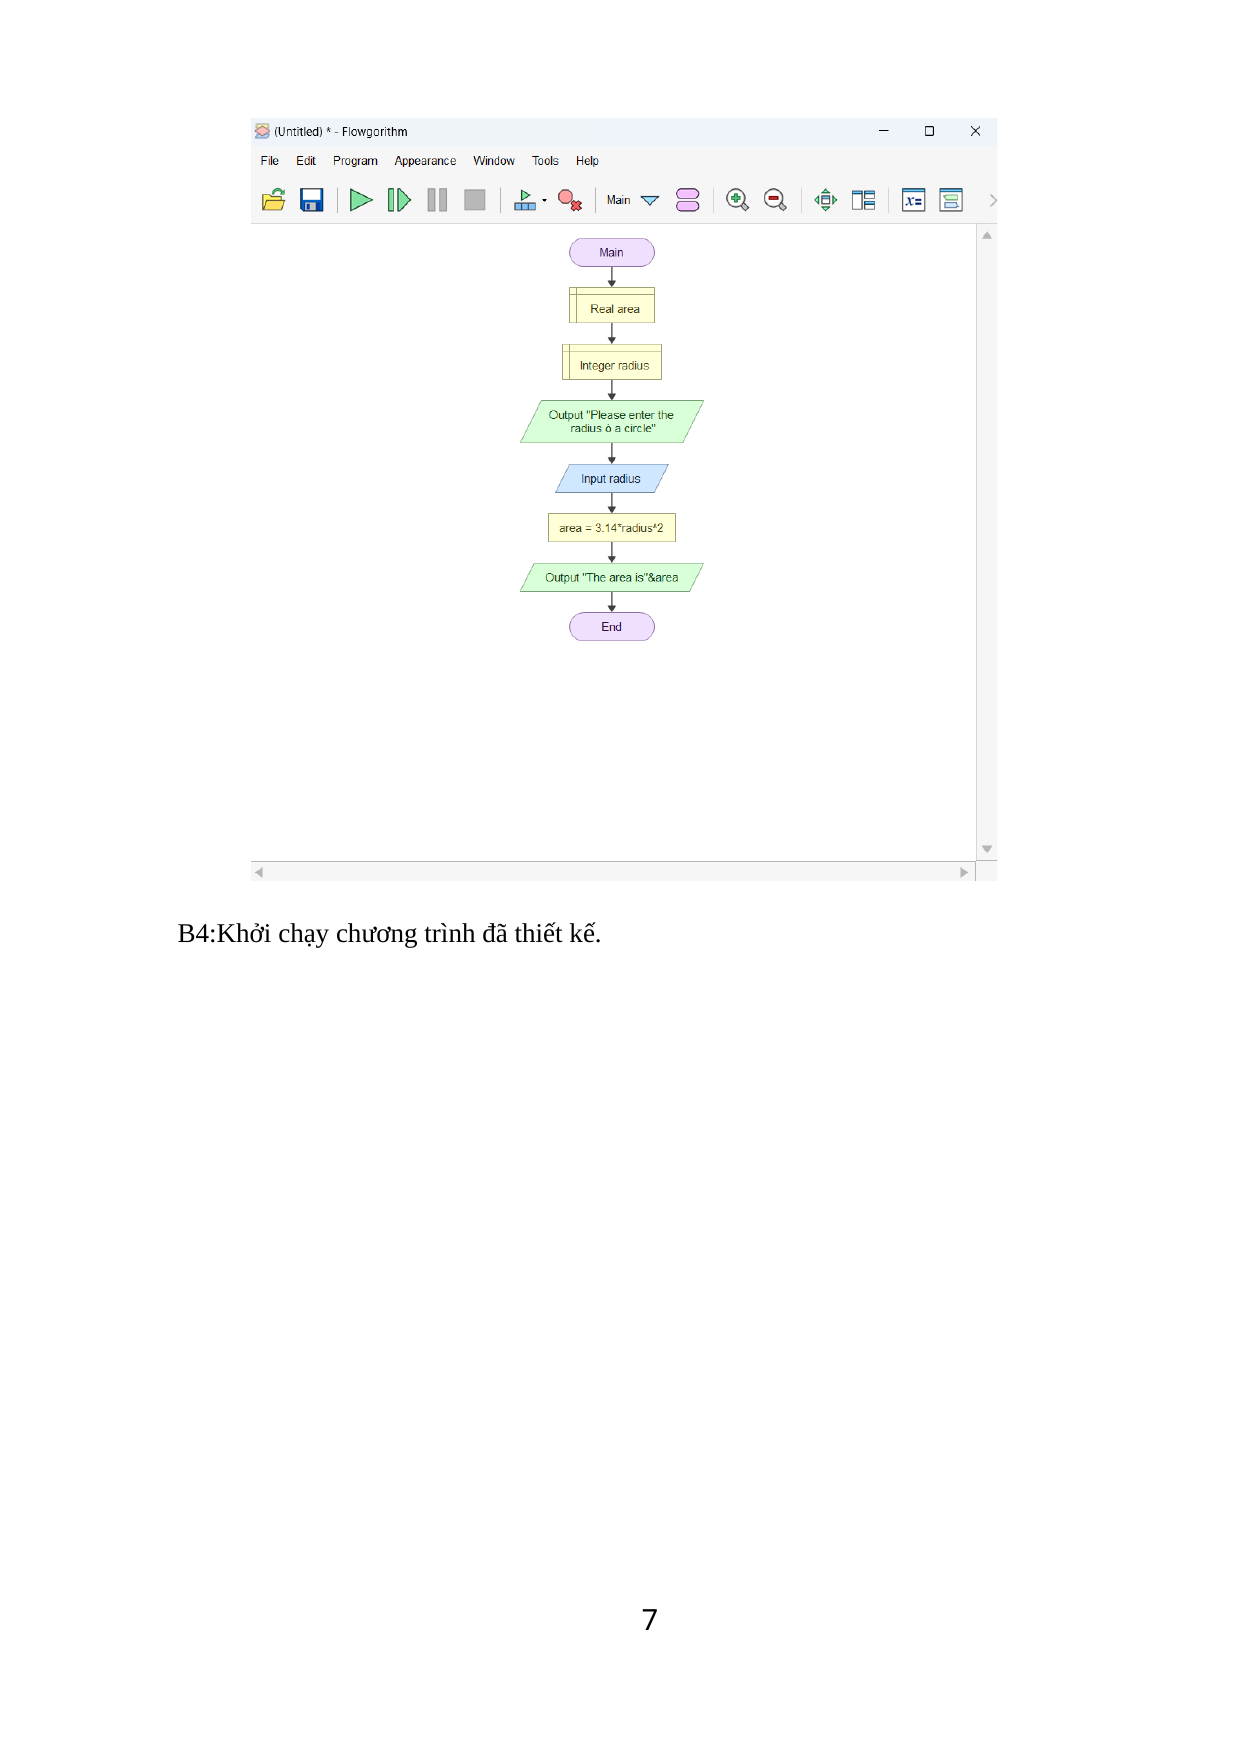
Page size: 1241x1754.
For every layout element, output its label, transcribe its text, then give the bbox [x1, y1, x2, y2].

text B4:Khởi chạy chương trình đã thiết kế. [177, 918, 1122, 949]
picture [251, 118, 998, 881]
